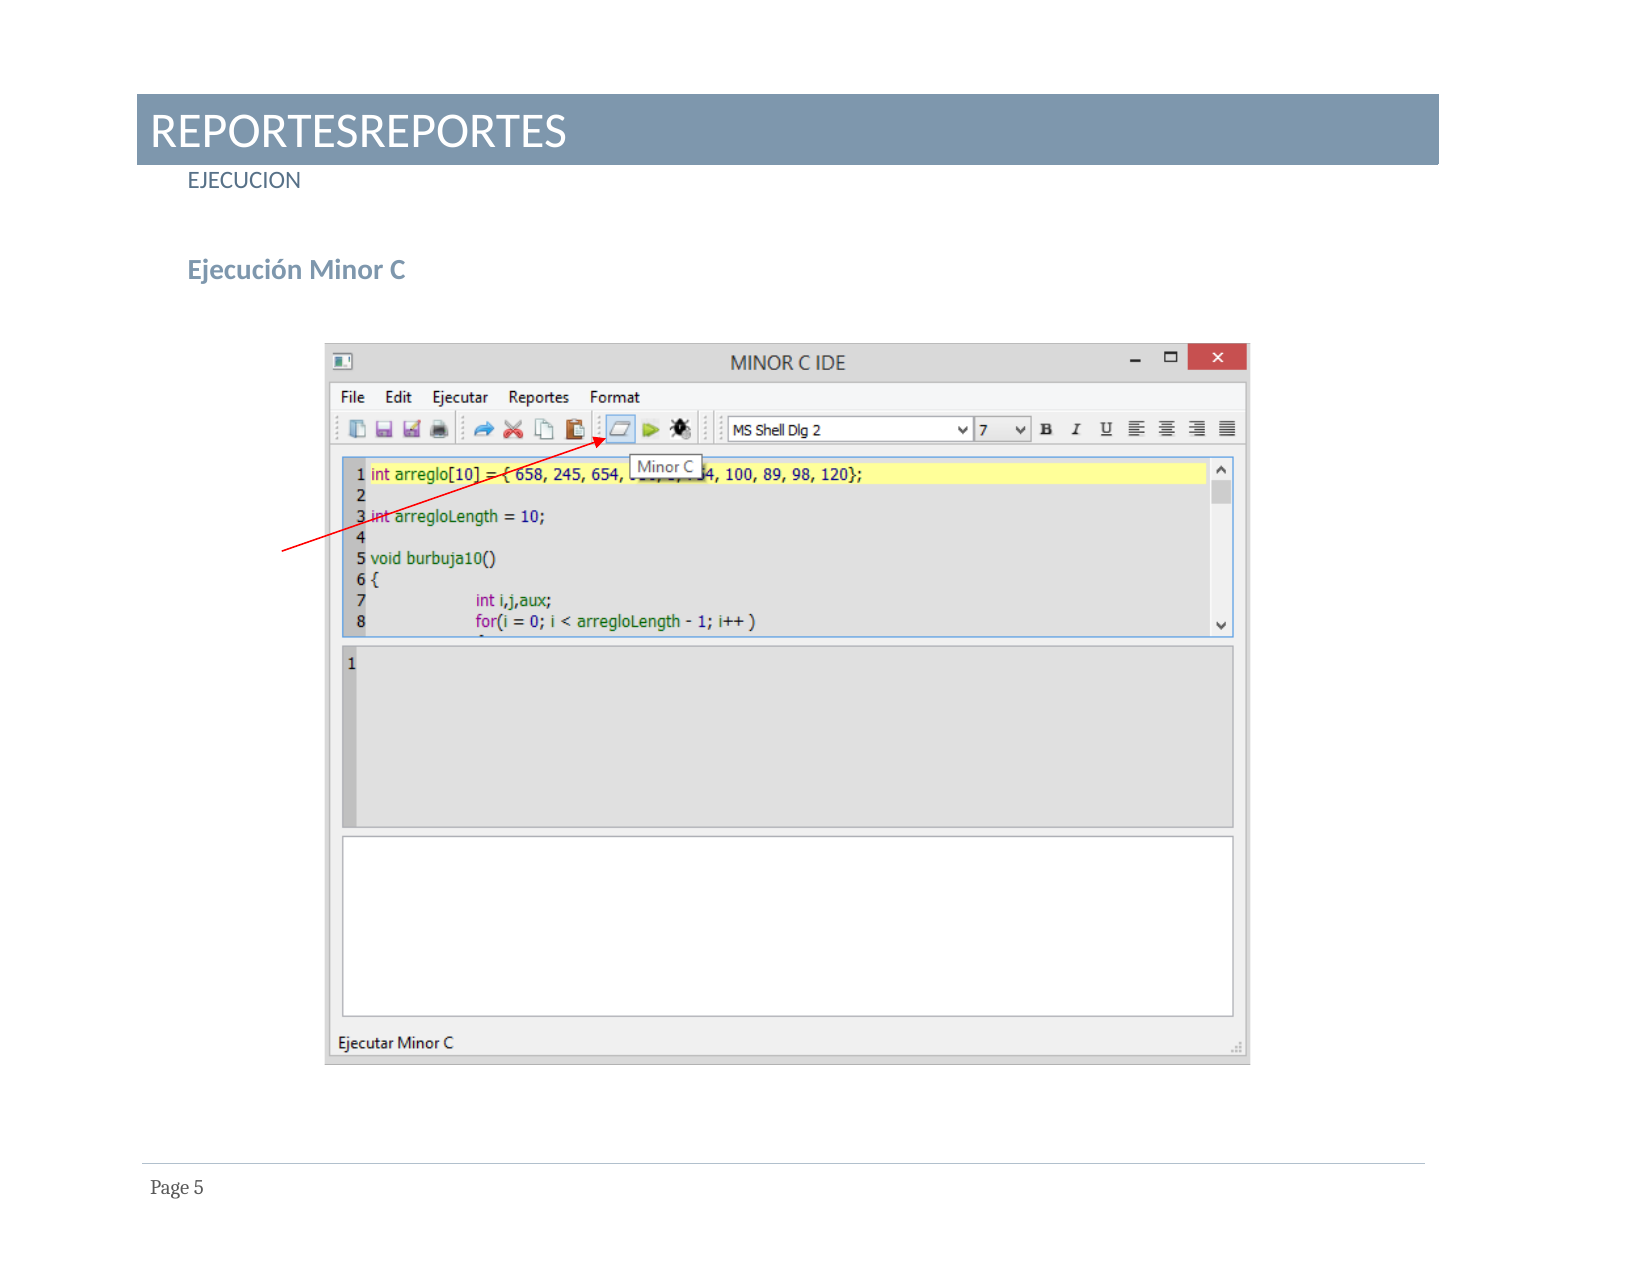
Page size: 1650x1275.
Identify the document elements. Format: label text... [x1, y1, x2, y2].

subtitle Ejecucion [187, 165, 1387, 195]
subtitle Ejecución Minor C [187, 251, 1387, 287]
picture [324, 343, 1251, 1065]
